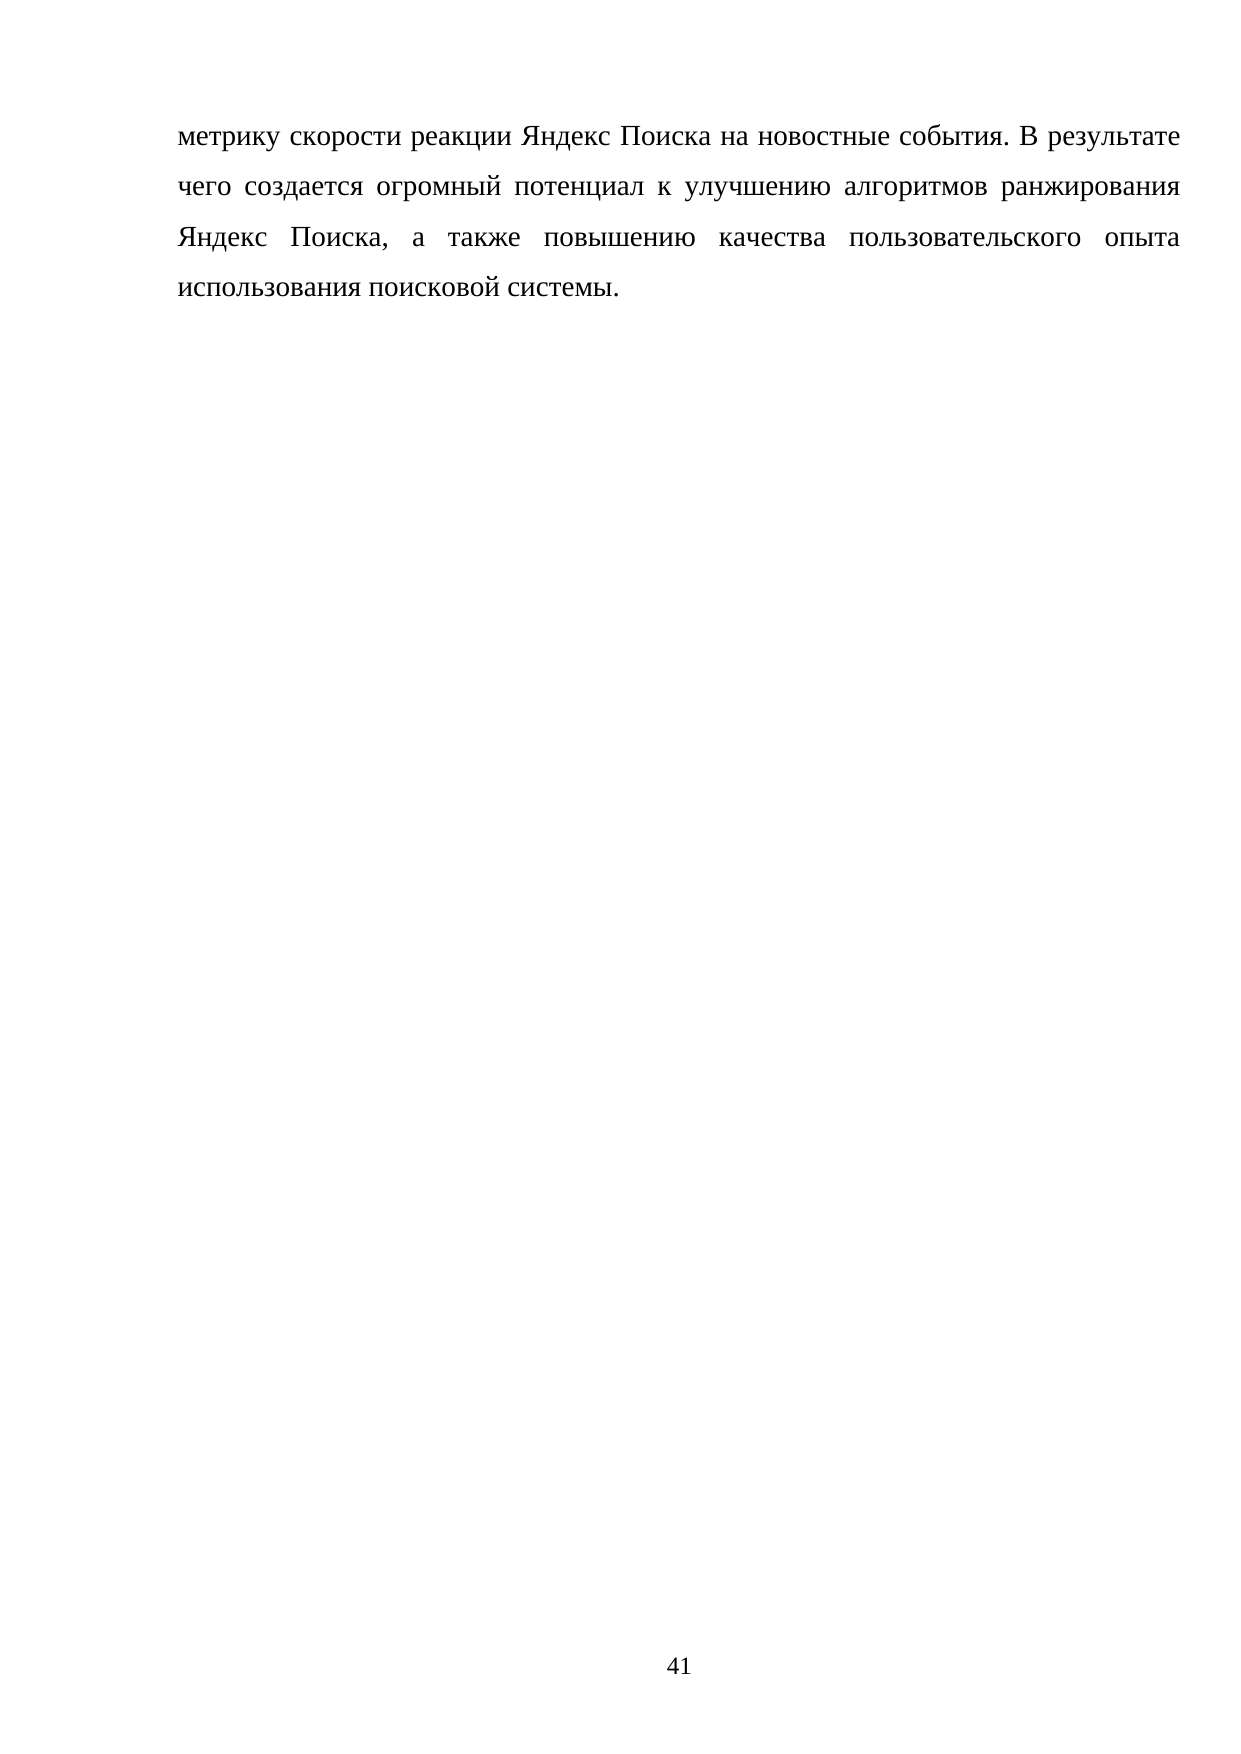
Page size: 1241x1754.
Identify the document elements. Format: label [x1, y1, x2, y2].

text [177, 118, 1181, 303]
